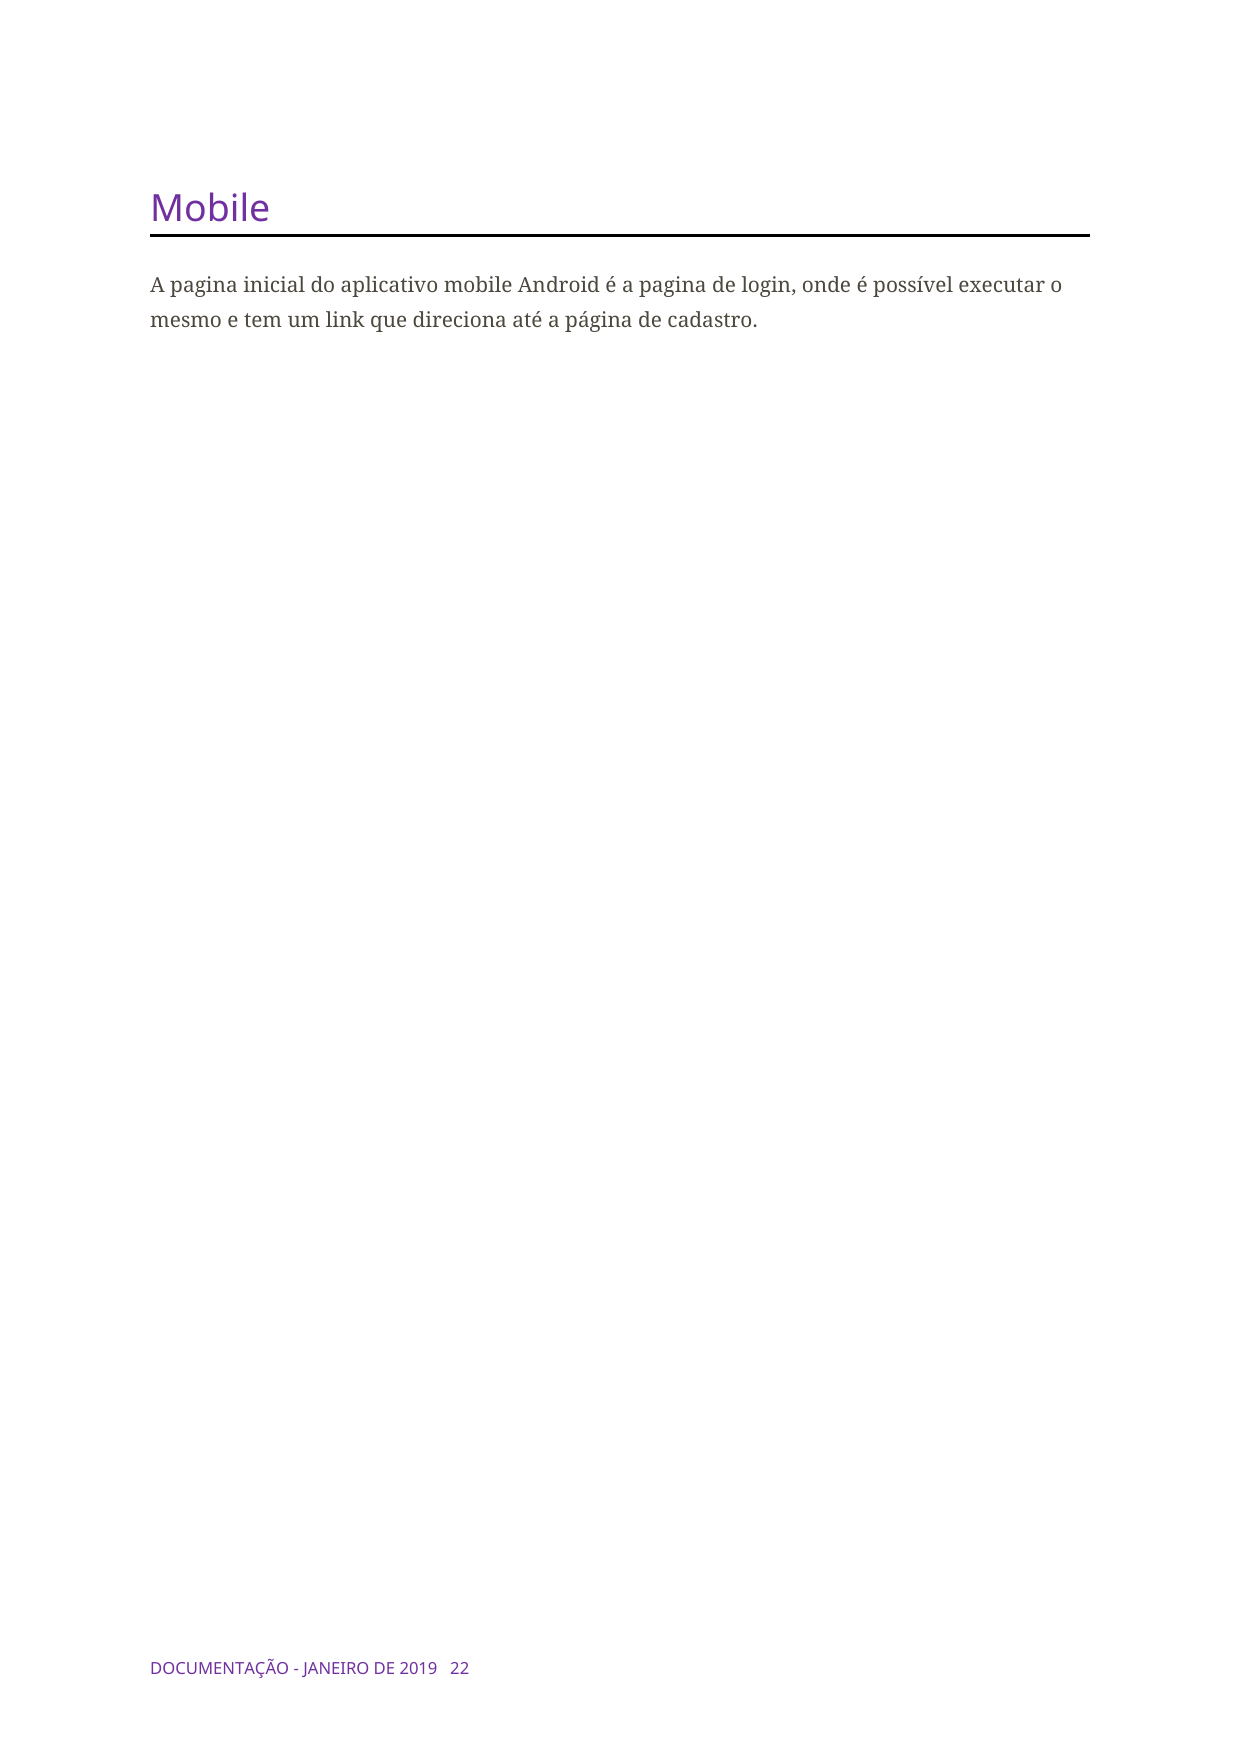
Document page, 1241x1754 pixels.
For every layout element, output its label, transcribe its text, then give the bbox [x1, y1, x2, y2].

text A pagina inicial do aplicativo mobile Android é a pagina de login, onde é possível executar o mesmo e tem um link que direciona até a página de cadastro. [150, 270, 1090, 334]
text Mobile [150, 181, 1090, 234]
